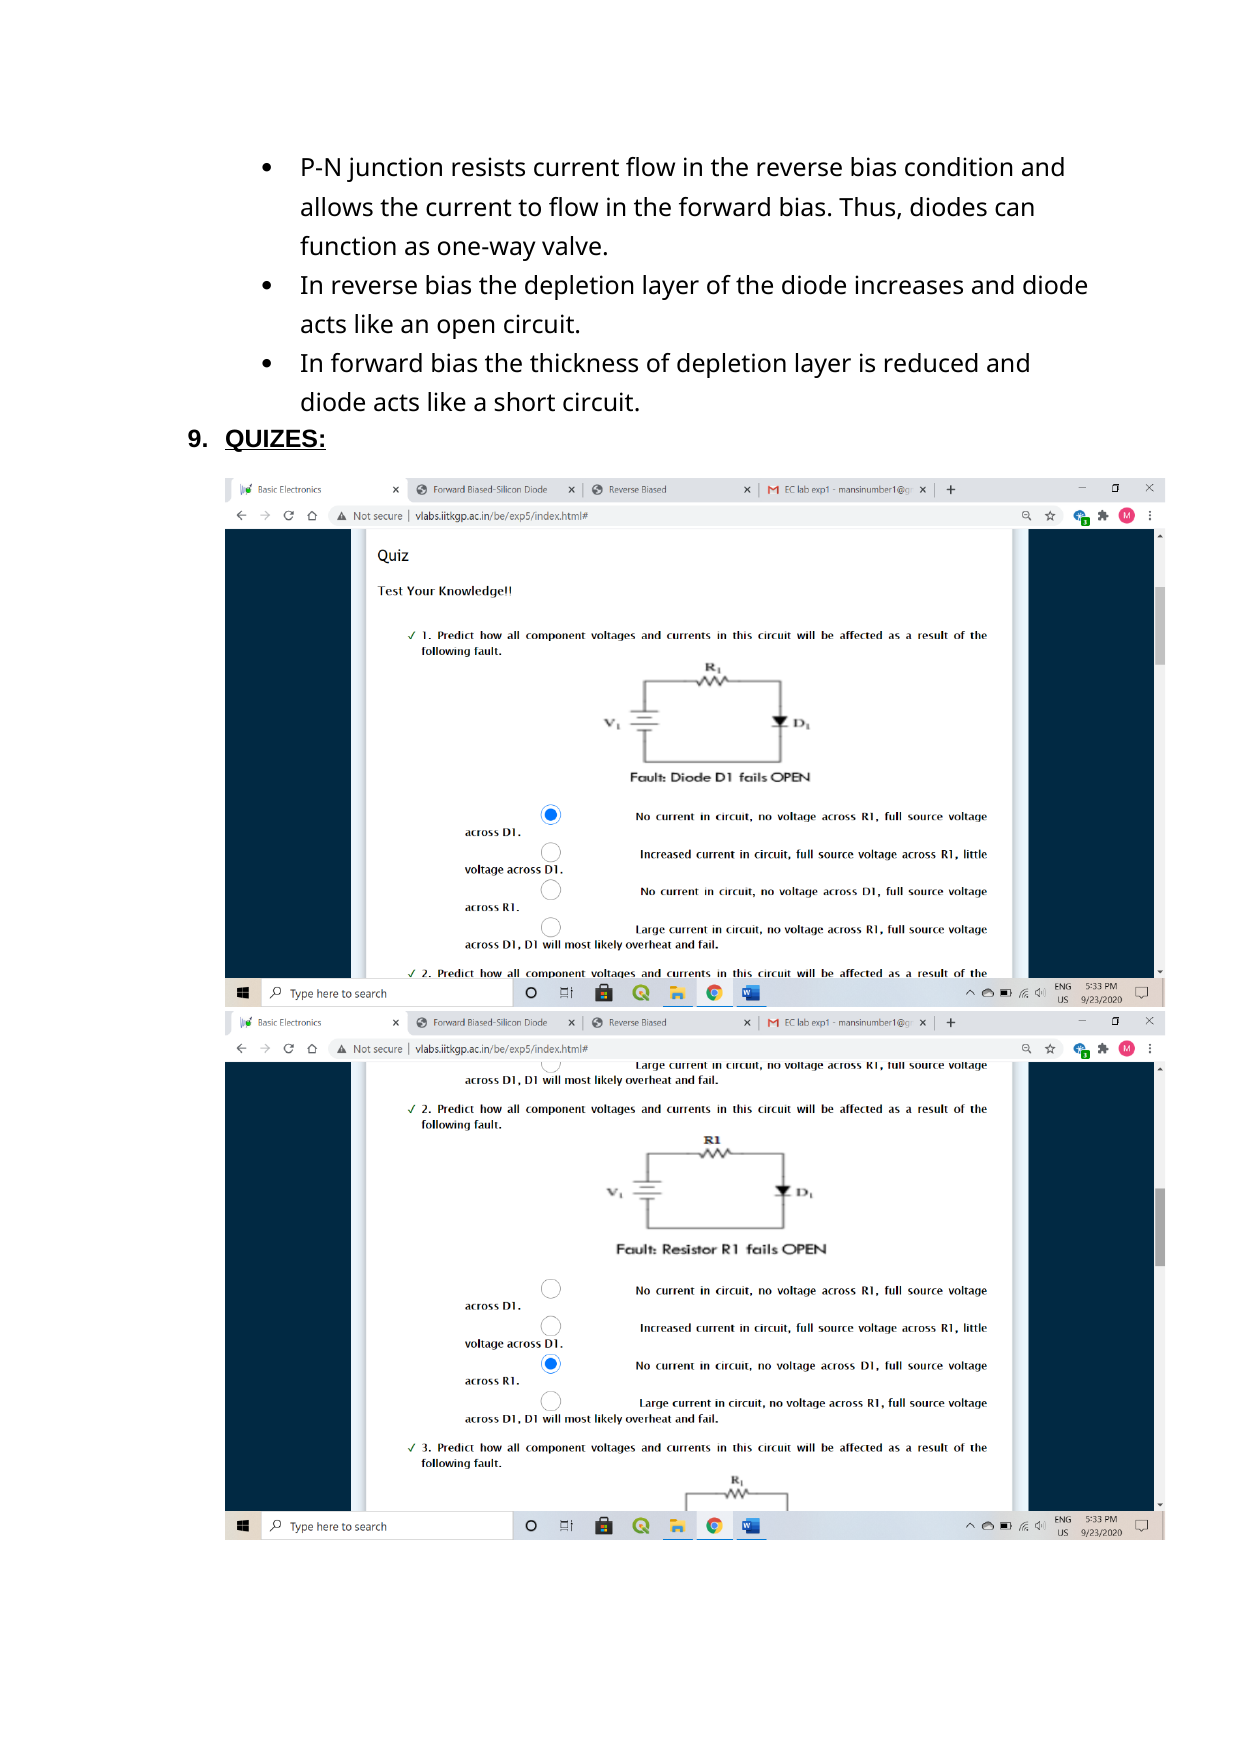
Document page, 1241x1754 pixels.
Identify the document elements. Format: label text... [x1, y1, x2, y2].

list In forward bias the thickness of depletion layer is reduced and diode acts like a short circuit. [262, 346, 1090, 419]
picture [225, 478, 1166, 1007]
list P-N junction resists current flow in the reverse bias condition and allows the current to flow in the forward bias. Thus, diodes can function as one-way valve. [262, 150, 1090, 262]
list In reverse bias the depletion layer of the diode increases and diode acts like an open circuit. [262, 267, 1090, 341]
list QUIZES: [187, 424, 1090, 453]
picture [225, 1011, 1166, 1540]
